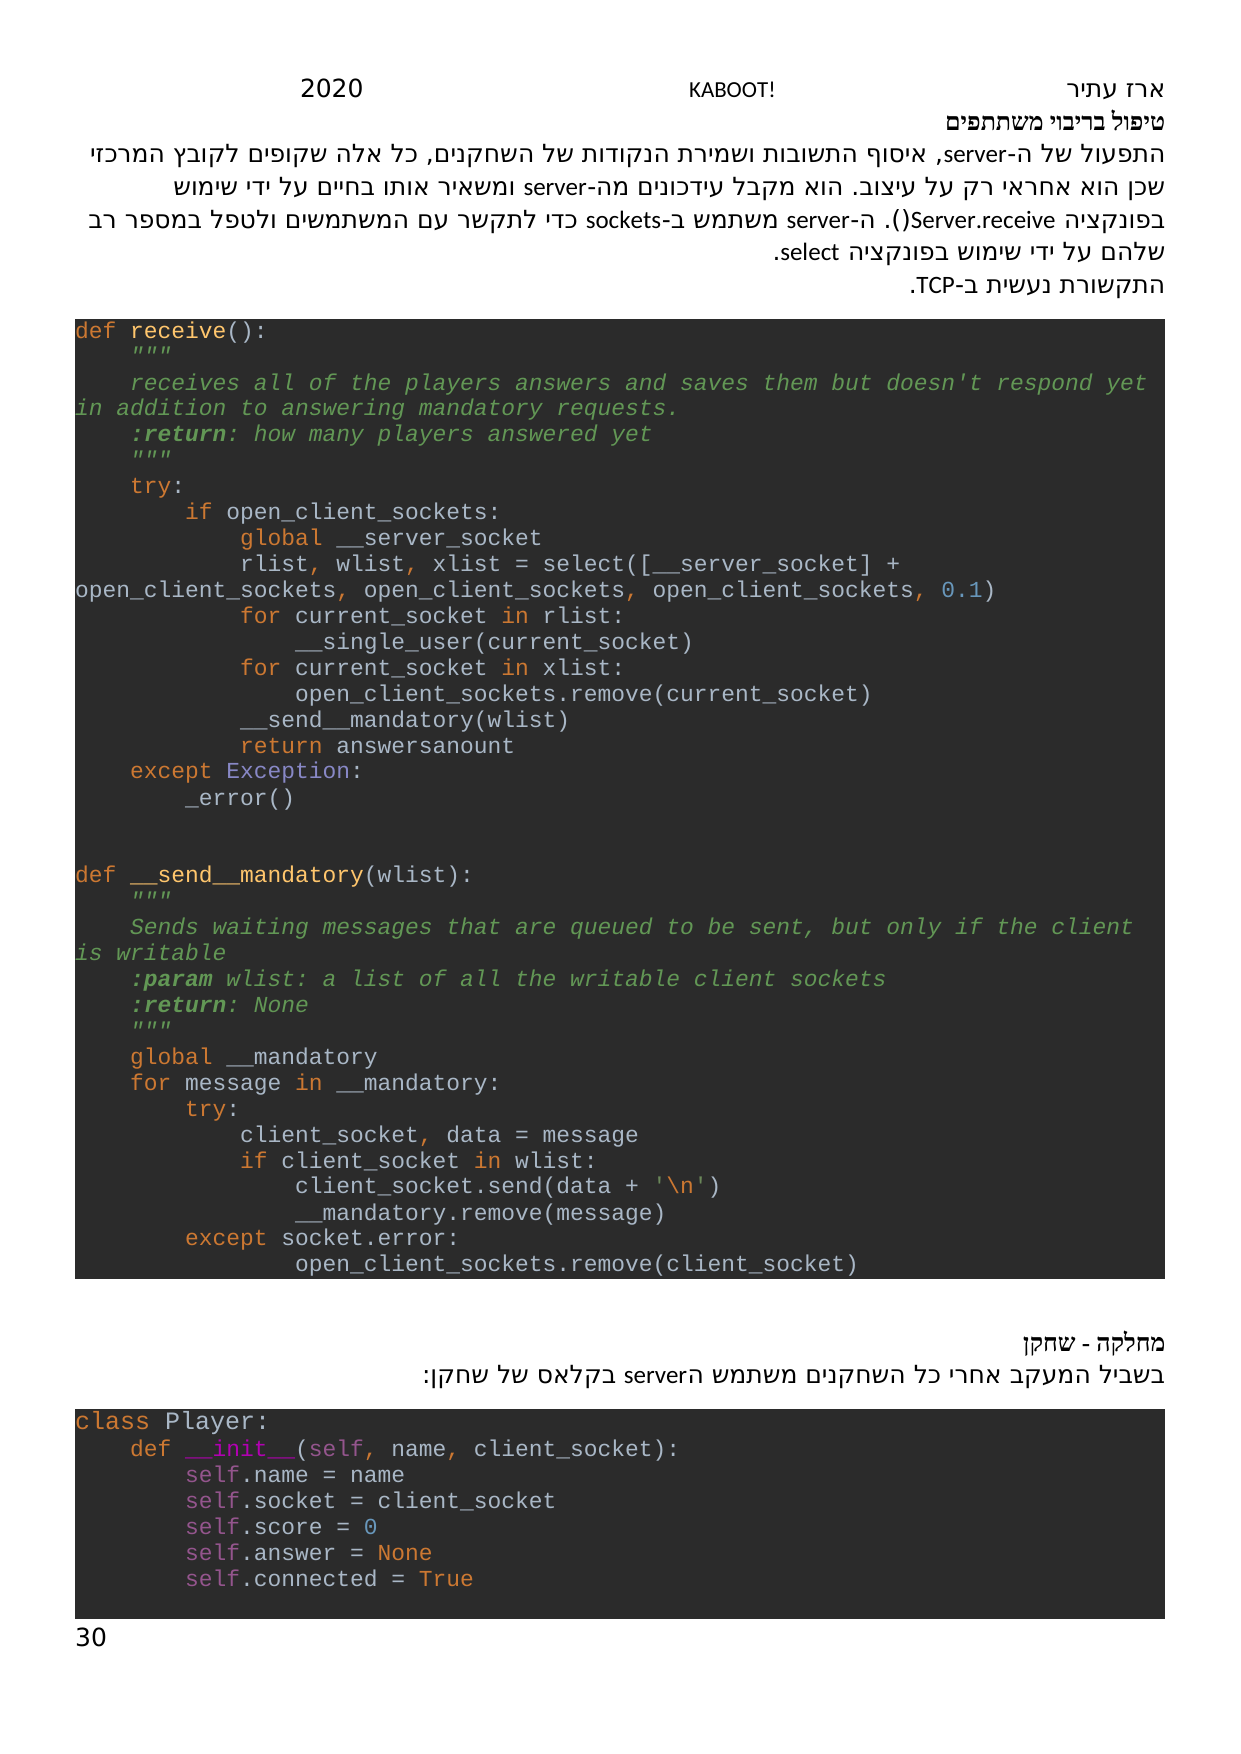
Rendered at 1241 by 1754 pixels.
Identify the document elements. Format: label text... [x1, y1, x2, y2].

subtitle מחלקה - שחקן [75, 1328, 1165, 1357]
text בשביל המעקב אחרי כל השחקנים משתמש הserver בקלאס של שחקן: [75, 1359, 1165, 1390]
subtitle טיפול בריבוי משתתפים [75, 107, 1165, 136]
text def __send__mandatory(wlist): """ Sends waiting messages that are queued to be sent, but only if the client is writable :param wlist: a list of all the writable client sockets :return: None """ global __mandatory for message in __mandatory: try: client_socket, data = message if client_socket in wlist: client_socket.send(data + '\n') __mandatory.remove(message) except socket.error: open_client_sockets.remove(client_socket) [75, 864, 1165, 1279]
text התפעול של ה-server, איסוף התשובות ושמירת הנקודות של השחקנים, כל אלה שקופים לקובץ המרכזי שכן הוא אחראי רק על עיצוב. הוא מקבל עידכונים מה-server ומשאיר אותו בחיים על ידי שימוש בפונקציה Server.receive(). ה-server משתמש ב-sockets כדי לתקשר עם המשתמשים ולטפל במספר רב שלהם על ידי שימוש בפונקציה select. התקשורת נעשית ב-TCP. [75, 138, 1165, 300]
text def receive(): """ receives all of the players answers and saves them but doesn't respond yet in addition to answering mandatory requests. :return: how many players answered yet """ try: if open_client_sockets: global __server_socket rlist, wlist, xlist = select([__server_socket] + open_client_sockets, open_client_sockets, open_client_sockets, 0.1) for current_socket in rlist: __single_user(current_socket) for current_socket in xlist: open_client_sockets.remove(current_socket) __send__mandatory(wlist) return answersanount except Exception: _error() [75, 319, 1165, 812]
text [75, 1409, 1165, 1619]
